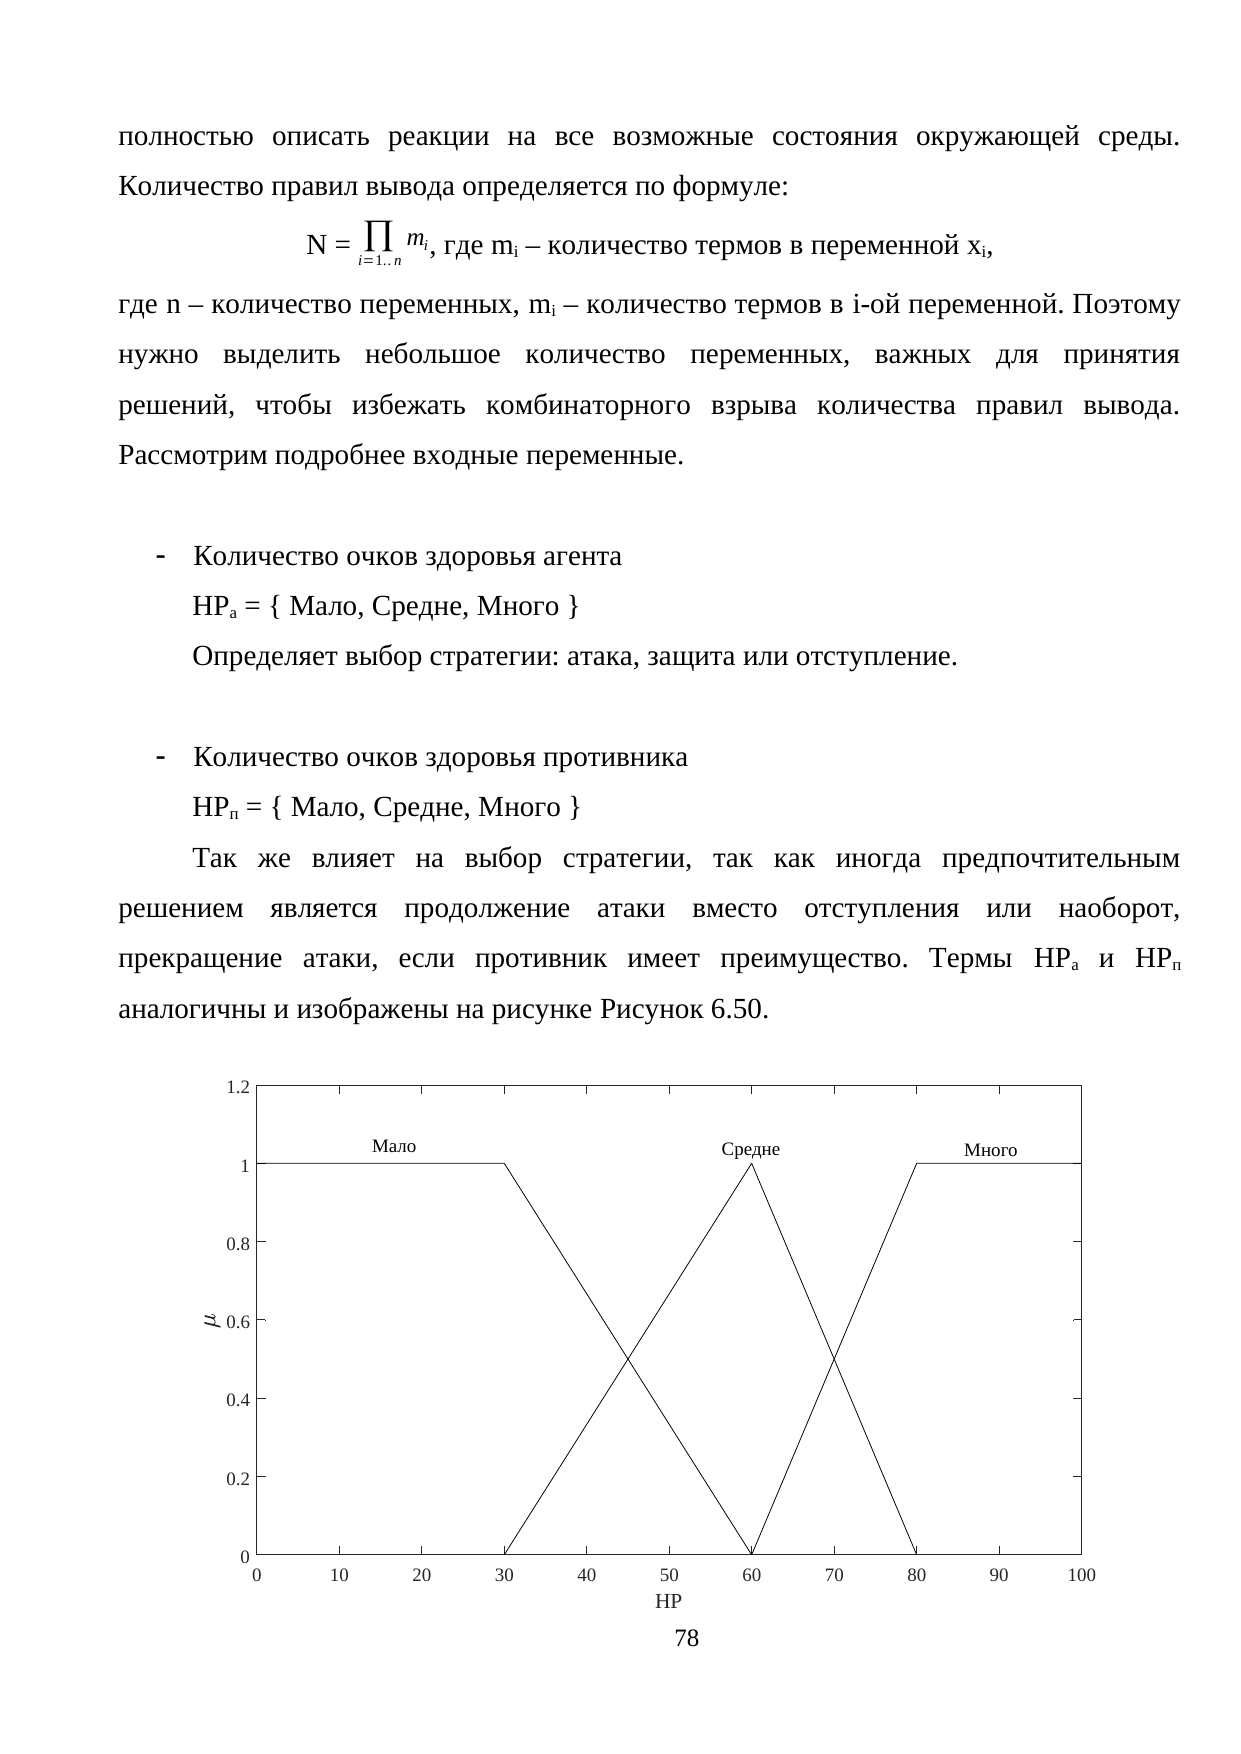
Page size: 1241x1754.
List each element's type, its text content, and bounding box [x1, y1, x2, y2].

subtitle Количество очков здоровья противника [156, 739, 1181, 773]
text HPа = { Мало, Средне, Много } [118, 588, 1181, 622]
text где n – количество переменных, mi – количество термов в i-ой переменной. Поэтому нужно выделить небольшое количество переменных, важных для принятия решений, чтобы избежать комбинаторного взрыва количества правил вывода. Рассмотрим подробнее входные переменные. [118, 286, 1181, 471]
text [118, 118, 1181, 202]
text Определяет выбор стратегии: атака, защита или отступление. [118, 638, 1181, 672]
text N = , где mi – количество термов в переменной xi, [118, 219, 1181, 269]
subtitle Количество очков здоровья агента [156, 538, 1181, 571]
text HPп = { Мало, Средне, Много } [118, 789, 1181, 823]
